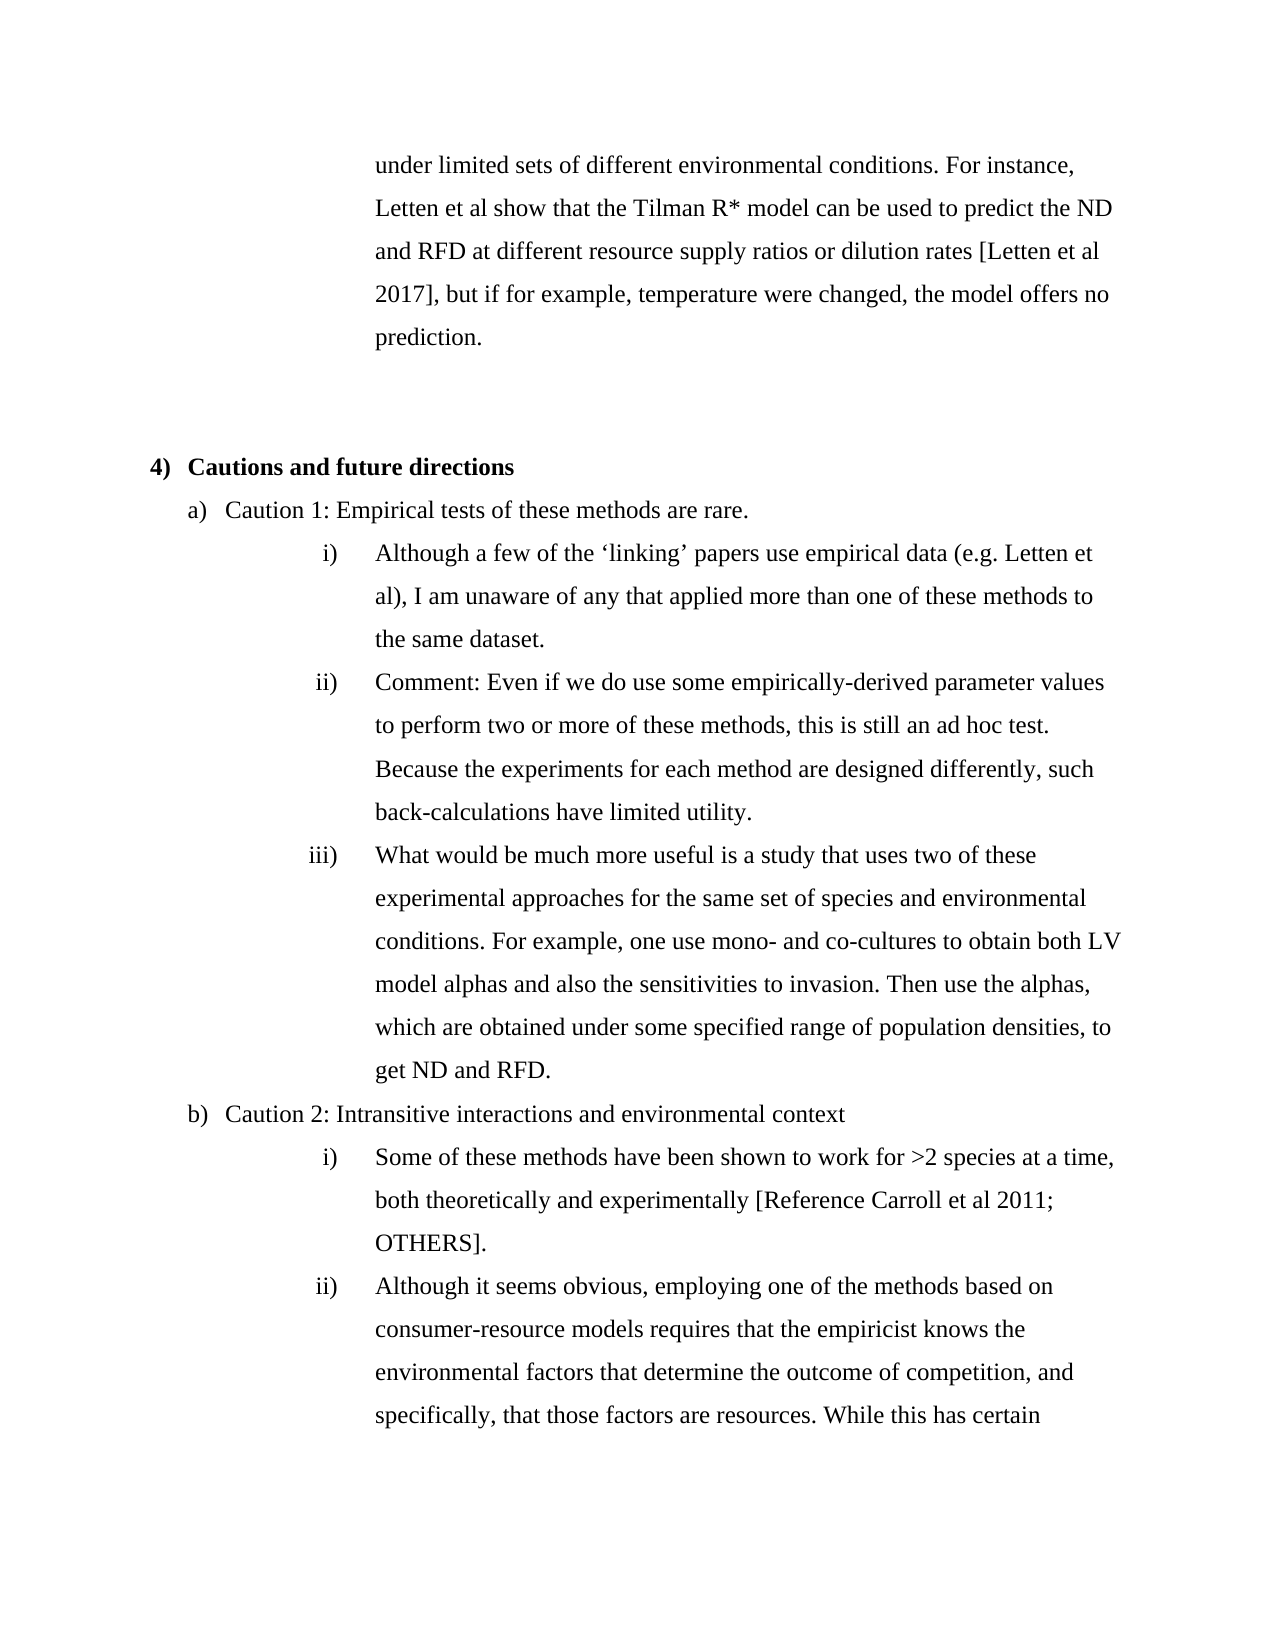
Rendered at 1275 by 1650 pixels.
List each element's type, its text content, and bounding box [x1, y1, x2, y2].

list What would be much more useful is a study that uses two of these experimental approaches for the same set of species and environmental conditions. For example, one use mono- and co-cultures to obtain both LV model alphas and also the sensitivities to invasion. Then use the alphas, which are obtained under some specified range of population densities, to get ND and RFD. [337, 840, 1125, 1084]
list Caution 1: Empirical tests of these methods are rare. [187, 495, 1125, 524]
list Caution 2: Intransitive interactions and environmental context [187, 1099, 1125, 1127]
list Some of these methods have been shown to work for >2 species at a time, both theoretically and experimentally [Reference Carroll et al 2011; OTHERS]. [337, 1142, 1125, 1257]
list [337, 1271, 1125, 1429]
list Cautions and future directions [150, 452, 1125, 481]
list Although a few of the ‘linking’ papers use empirical data (e.g. Letten et al), I am unaware of any that applied more than one of these methods to the same dataset. [337, 538, 1125, 653]
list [337, 150, 1125, 351]
list Comment: Even if we do use some empirically-derived parameter values to perform two or more of these methods, this is still an ad hoc test. Because the experiments for each method are designed differently, such back-calculations have limited utility. [337, 667, 1125, 826]
